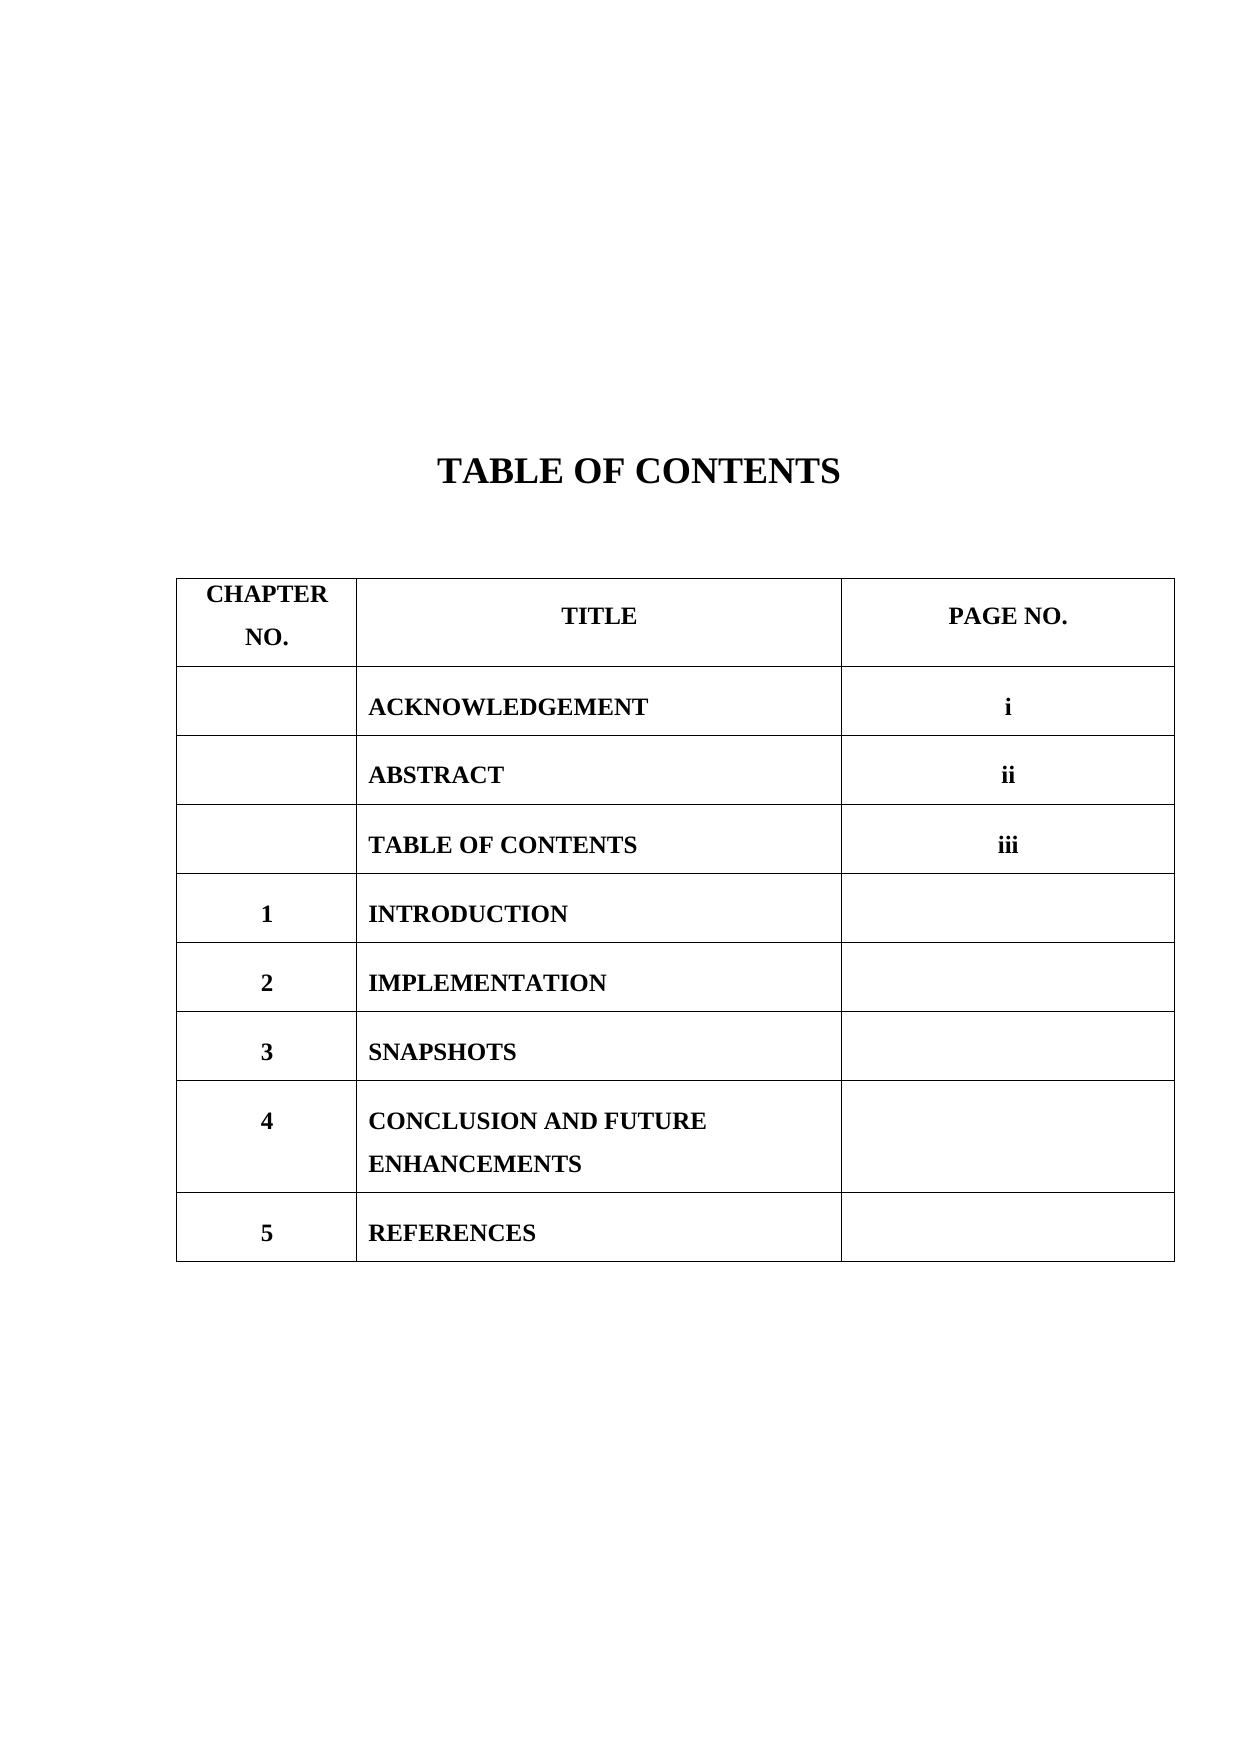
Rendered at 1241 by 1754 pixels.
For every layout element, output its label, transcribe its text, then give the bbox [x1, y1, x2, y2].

table_header CHAPTER NO. [177, 579, 356, 666]
table_cell ACKNOWLEDGEMENT [357, 667, 841, 734]
table_cell ABSTRACT [357, 736, 841, 804]
table_cell 3 [177, 1012, 356, 1080]
text TABLE OF CONTENTS [187, 449, 1090, 492]
table_cell iii [842, 805, 1174, 873]
table_cell 2 [177, 943, 356, 1011]
table_cell [842, 943, 1174, 1011]
table_cell [842, 1012, 1174, 1080]
table_cell [177, 805, 356, 873]
table_header TITLE [357, 579, 841, 666]
table_cell REFERENCES [357, 1193, 841, 1261]
table_cell TABLE OF CONTENTS [357, 805, 841, 873]
table_cell INTRODUCTION [357, 874, 841, 942]
table_header PAGE NO. [842, 579, 1174, 666]
table_cell 1 [177, 874, 356, 942]
table_cell SNAPSHOTS [357, 1012, 841, 1080]
table_cell 4 [177, 1081, 356, 1192]
table_cell CONCLUSION AND FUTURE ENHANCEMENTS [357, 1081, 841, 1192]
table_cell [842, 874, 1174, 942]
table_cell IMPLEMENTATION [357, 943, 841, 1011]
table_cell 5 [177, 1193, 356, 1261]
table_cell [177, 736, 356, 804]
table_cell [842, 1193, 1174, 1261]
table_cell [842, 1081, 1174, 1192]
table_cell ii [842, 736, 1174, 804]
table_cell i [842, 667, 1174, 734]
table_cell [177, 667, 356, 734]
